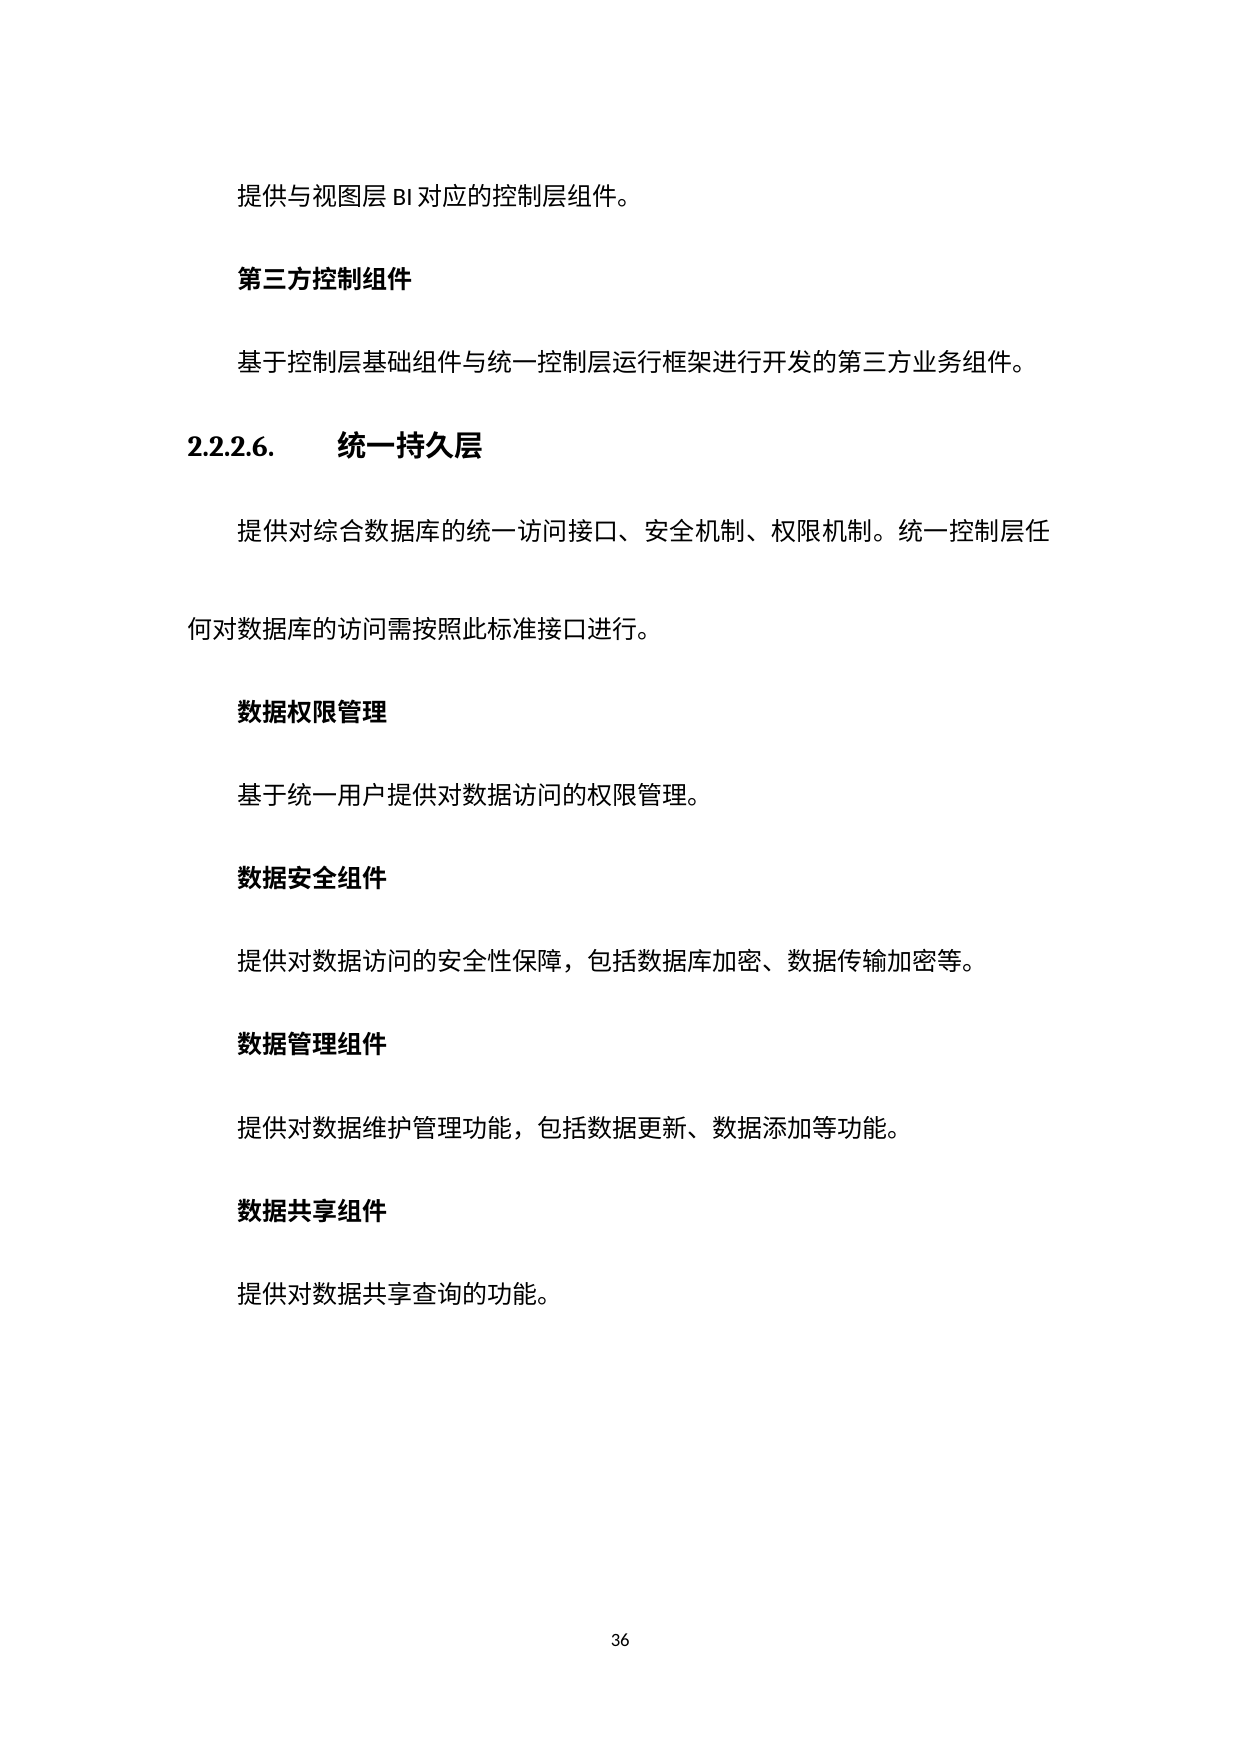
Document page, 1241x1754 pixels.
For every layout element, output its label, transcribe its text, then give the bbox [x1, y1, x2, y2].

text 数据共享组件 [187, 1177, 1053, 1242]
text 提供与视图层BI对应的控制层组件。 [187, 162, 1053, 227]
text 基于统一用户提供对数据访问的权限管理。 [187, 761, 1053, 826]
text 第三方控制组件 [187, 245, 1053, 310]
text 提供对数据维护管理功能，包括数据更新、数据添加等功能。 [187, 1094, 1053, 1159]
text 数据权限管理 [187, 678, 1053, 743]
subtitle 统一持久层 [187, 411, 1053, 476]
text 提供对综合数据库的统一访问接口、安全机制、权限机制。统一控制层任何对数据库的访问需按照此标准接口进行。 [187, 497, 1053, 660]
text 数据管理组件 [187, 1011, 1053, 1076]
text 提供对数据共享查询的功能。 [187, 1260, 1053, 1325]
text 基于控制层基础组件与统一控制层运行框架进行开发的第三方业务组件。 [187, 328, 1053, 393]
text 数据安全组件 [187, 844, 1053, 909]
text 提供对数据访问的安全性保障，包括数据库加密、数据传输加密等。 [187, 927, 1053, 992]
